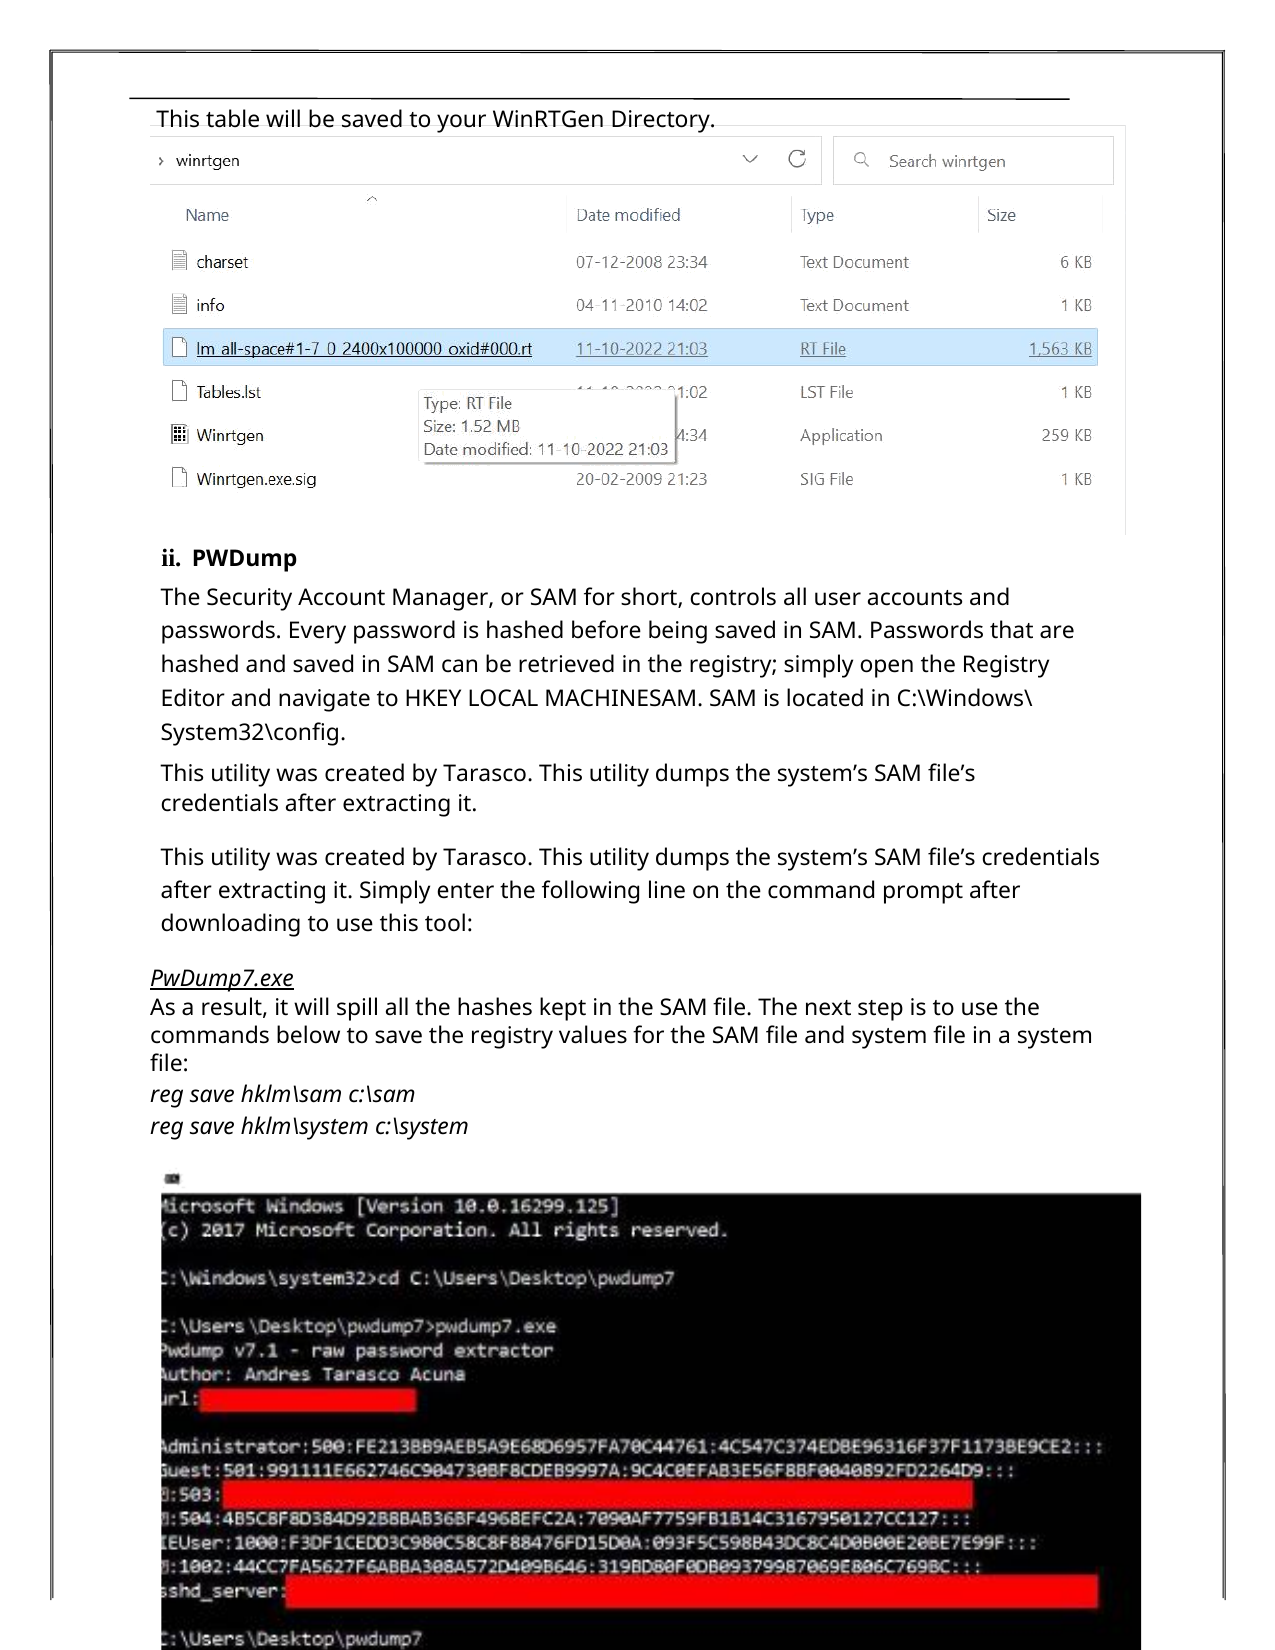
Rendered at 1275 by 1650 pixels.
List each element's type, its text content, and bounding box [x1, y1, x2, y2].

text The Security Account Manager, or SAM for short, controls all user accounts and passwords. Every password is hashed before being saved in SAM. Passwords that are hashed and saved in SAM can be retrieved in the registry; simply open the Registry Editor and navigate to HKEY LOCAL MACHINESAM. SAM is located in C:\Windows\System32\config. [160, 581, 1100, 747]
text reg save hklm\system c:\system [150, 1110, 1192, 1141]
list PWDump [161, 542, 1192, 573]
text This utility was created by Tarasco. This utility dumps the system’s SAM file’s credentials after extracting it. Simply enter the following line on the command prompt after downloading to use this tool: [160, 841, 1114, 938]
picture [150, 125, 1125, 535]
text PwDump7.exe [150, 962, 1192, 993]
text This utility was created by Tarasco. This utility dumps the system’s SAM file’s credentials after extracting it. [160, 757, 1098, 818]
text reg save hklm\sam c:\sam [150, 1078, 1192, 1110]
text As a result, it will spill all the hashes kept in the SAM file. The next step is to use the commands below to save the registry values for the SAM file and system file in a system file: [150, 993, 1106, 1078]
picture [161, 1166, 1142, 1650]
text This table will be saved to your WinRTGen Directory. [156, 103, 1192, 134]
